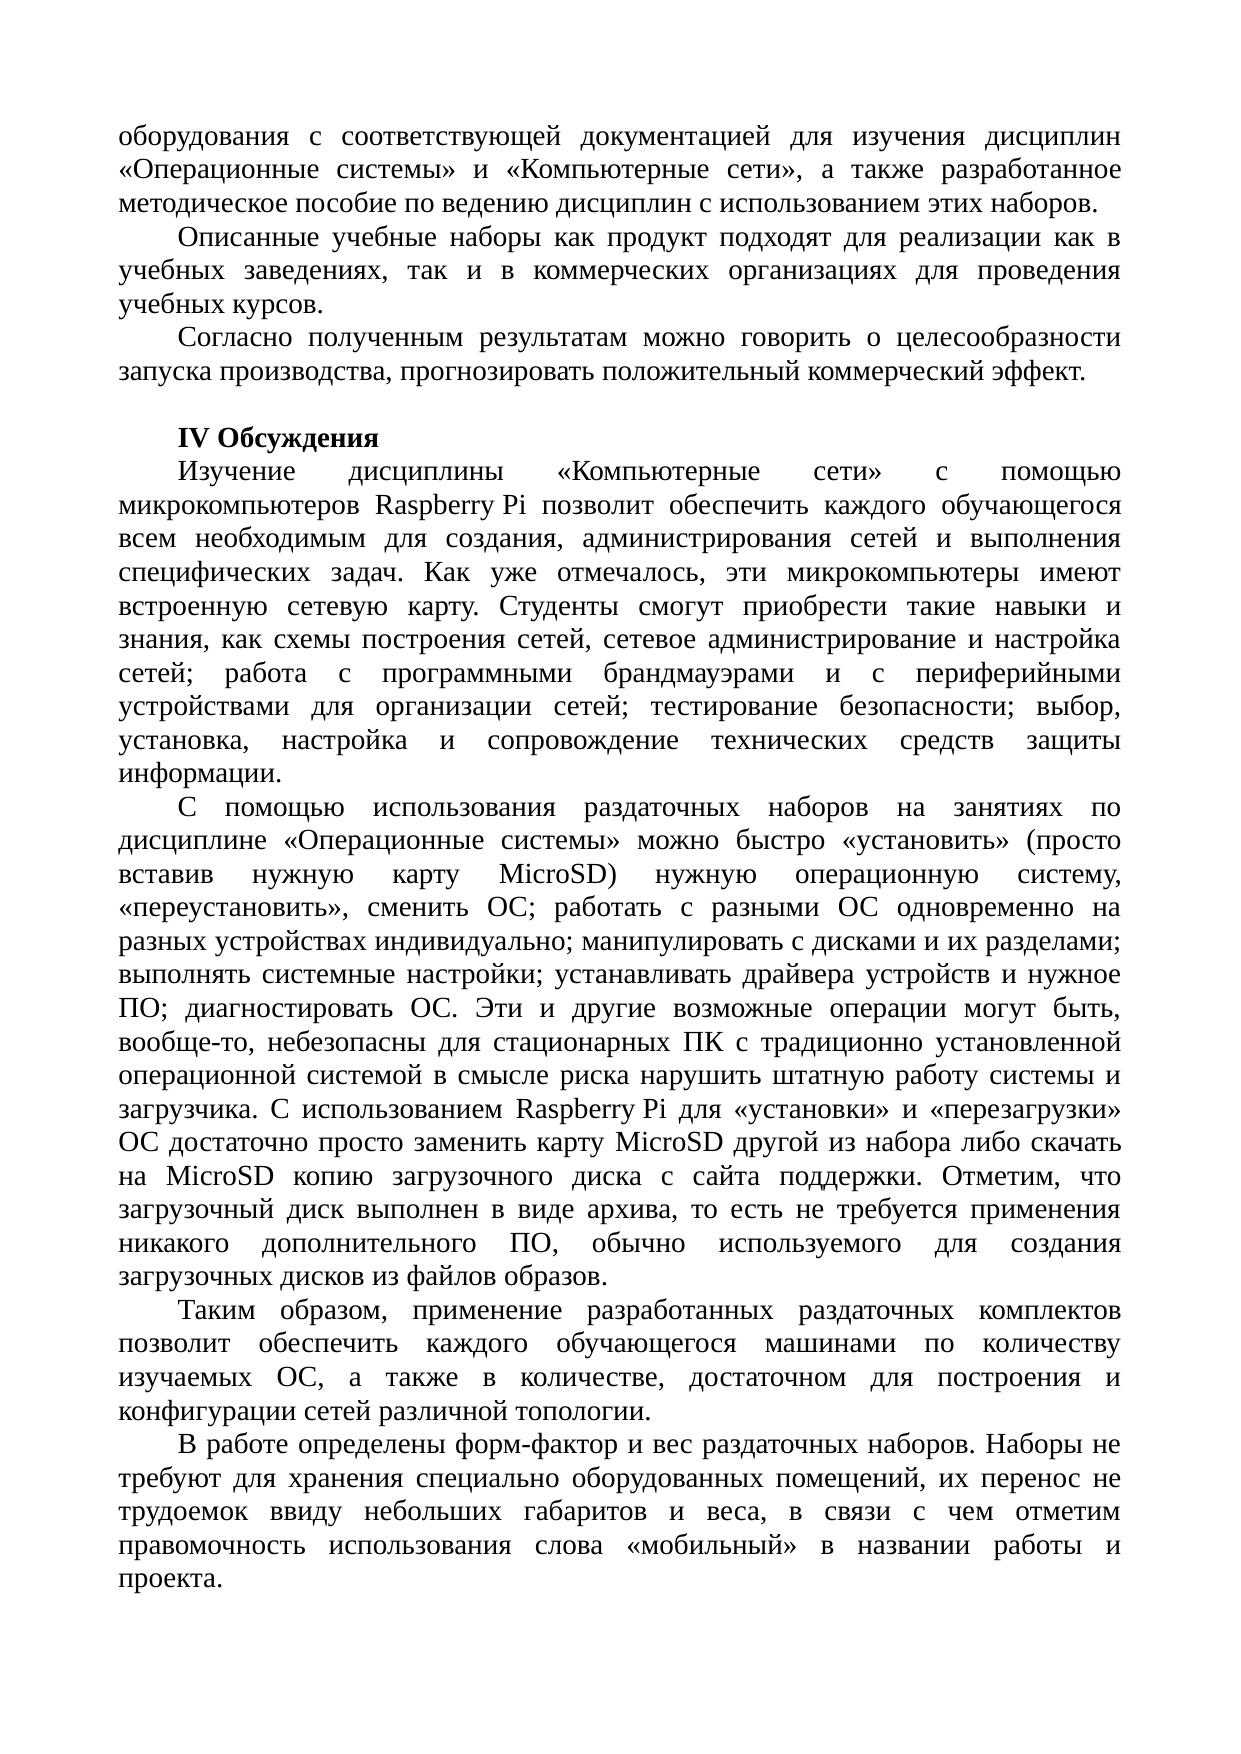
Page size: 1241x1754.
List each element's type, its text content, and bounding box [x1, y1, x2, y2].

text Изучение дисциплины «Компьютерные сети» с помощью микрокомпьютеров Raspberry Pi позволит обеспечить каждого обучающегося всем необходимым для создания, администрирования сетей и выполнения специфических задач. Как уже отмечалось, эти микрокомпьютеры имеют встроенную сетевую карту. Студенты смогут приобрести такие навыки и знания, как схемы построения сетей, сетевое администрирование и настройка сетей; работа с программными брандмауэрами и с периферийными устройствами для организации сетей; тестирование безопасности; выбор, установка, настройка и сопровождение технических средств защиты информации. [118, 453, 1122, 789]
text С помощью использования раздаточных наборов на занятиях по дисциплине «Операционные системы» можно быстро «установить» (просто вставив нужную карту MicroSD) нужную операционную систему, «переустановить», сменить ОС; работать с разными ОС одновременно на разных устройствах индивидуально; манипулировать с дисками и их разделами; выполнять системные настройки; устанавливать драйвера устройств и нужное ПО; диагностировать ОС. Эти и другие возможные операции могут быть, вообще-то, небезопасны для стационарных ПК с традиционно установленной операционной системой в смысле риска нарушить штатную работу системы и загрузчика. С использованием Raspberry Pi для «установки» и «перезагрузки» ОС достаточно просто заменить карту MicroSD другой из набора либо скачать на MicroSD копию загрузочного диска с сайта поддержки. Отметим, что загрузочный диск выполнен в виде архива, то есть не требуется применения никакого дополнительного ПО, обычно используемого для создания загрузочных дисков из файлов образов. [118, 789, 1122, 1292]
text В работе определены форм-фактор и вес раздаточных наборов. Наборы не требуют для хранения специально оборудованных помещений, их перенос не трудоемок ввиду небольших габаритов и веса, в связи с чем отметим правомочность использования слова «мобильный» в названии работы и проекта. [118, 1426, 1122, 1594]
list Описанные учебные наборы как продукт подходят для реализации как в учебных заведениях, так и в коммерческих организациях для проведения учебных курсов. [118, 219, 1122, 319]
text IV Обсуждения [118, 420, 1122, 453]
text Согласно полученным результатам можно говорить о целесообразности запуска производства, прогнозировать положительный коммерческий эффект. [118, 319, 1122, 386]
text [118, 118, 1122, 219]
text Таким образом, применение разработанных раздаточных комплектов позволит обеспечить каждого обучающегося машинами по количеству изучаемых ОС, а также в количестве, достаточном для построения и конфигурации сетей различной топологии. [118, 1292, 1122, 1426]
